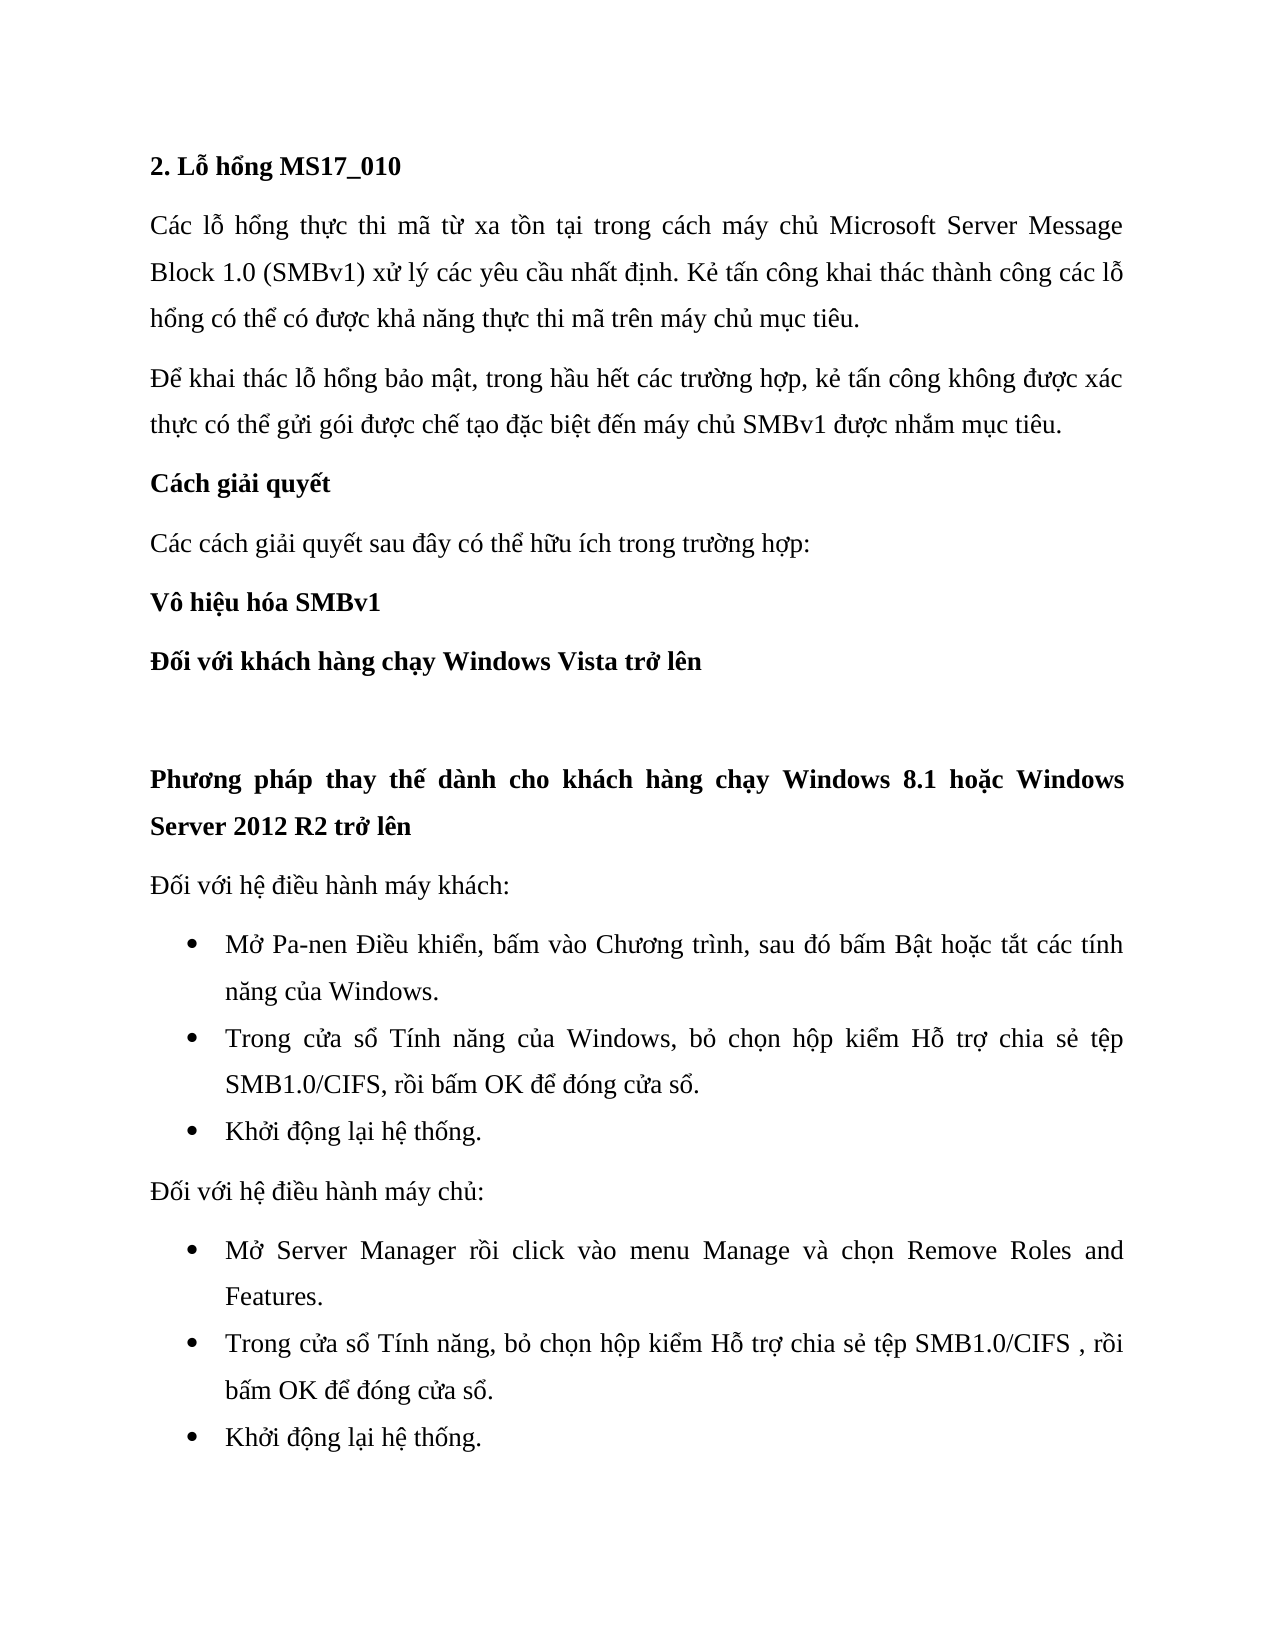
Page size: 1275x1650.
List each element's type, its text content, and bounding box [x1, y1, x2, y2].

text Cách giải quyết [150, 467, 1125, 499]
text Đối với khách hàng chạy Windows Vista trở lên [150, 645, 1125, 676]
text Các lỗ hổng thực thi mã từ xa tồn tại trong cách máy chủ Microsoft Server Message Block 1.0 (SMBv1) xử lý các yêu cầu nhất định. Kẻ tấn công khai thác thành công các lỗ hổng có thể có được khả năng thực thi mã trên máy chủ mục tiêu. [150, 209, 1125, 334]
text Để khai thác lỗ hổng bảo mật, trong hầu hết các trường hợp, kẻ tấn công không được xác thực có thể gửi gói được chế tạo đặc biệt đến máy chủ SMBv1 được nhắm mục tiêu. [150, 362, 1125, 439]
list Trong cửa sổ Tính năng, bỏ chọn hộp kiểm Hỗ trợ chia sẻ tệp SMB1.0/CIFS , rồi bấm OK để đóng cửa sổ. [187, 1327, 1125, 1405]
text Đối với hệ điều hành máy khách: [150, 869, 1125, 900]
list Khởi động lại hệ thống. [187, 1115, 1125, 1146]
list Mở Server Manager rồi click vào menu Manage và chọn Remove Roles and Features. [187, 1234, 1125, 1312]
list Trong cửa sổ Tính năng của Windows, bỏ chọn hộp kiểm Hỗ trợ chia sẻ tệp SMB1.0/CIFS, rồi bấm OK để đóng cửa sổ. [187, 1022, 1125, 1100]
list Khởi động lại hệ thống. [187, 1421, 1125, 1452]
text Đối với hệ điều hành máy chủ: [150, 1174, 1125, 1206]
text 2. Lỗ hổng MS17_010 [150, 150, 1125, 181]
list Mở Pa-nen Điều khiển, bấm vào Chương trình, sau đó bấm Bật hoặc tắt các tính năng của Windows. [187, 928, 1125, 1006]
text Phương pháp thay thế dành cho khách hàng chạy Windows 8.1 hoặc Windows Server 2012 R2 trở lên [150, 763, 1125, 841]
text Vô hiệu hóa SMBv1 [150, 586, 1125, 617]
text Các cách giải quyết sau đây có thể hữu ích trong trường hợp: [150, 527, 1125, 558]
